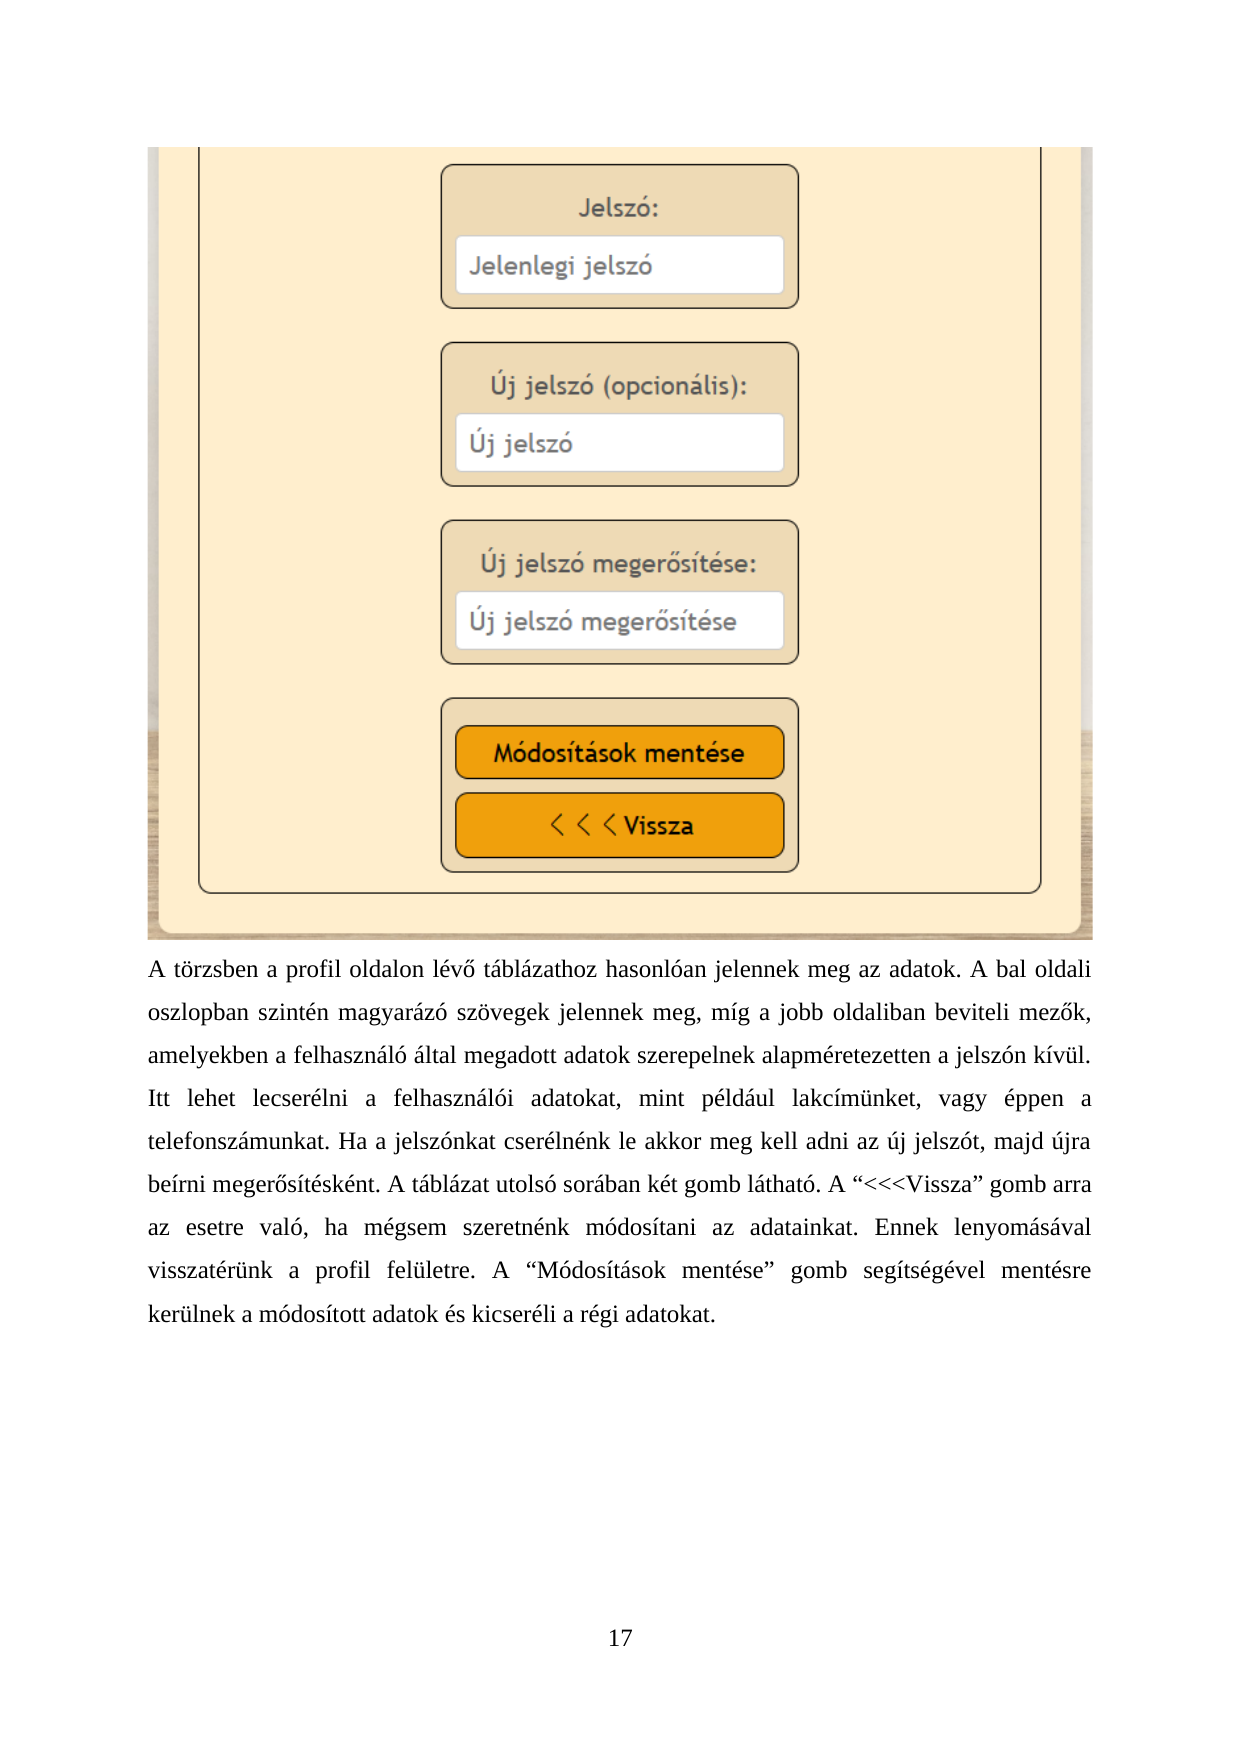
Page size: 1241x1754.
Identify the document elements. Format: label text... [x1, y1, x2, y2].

text A törzsben a profil oldalon lévő táblázathoz hasonlóan jelennek meg az adatok. A bal oldali oszlopban szintén magyarázó szövegek jelennek meg, míg a jobb oldaliban beviteli mezők, amelyekben a felhasználó által megadott adatok szerepelnek alapméretezetten a jelszón kívül. Itt lehet lecserélni a felhasználói adatokat, mint például lakcímünket, vagy éppen a telefonszámunkat. Ha a jelszónkat cserélnénk le akkor meg kell adni az új jelszót, majd újra beírni megerősítésként. A táblázat utolsó sorában két gomb látható. A “<<<Vissza” gomb arra az esetre való, ha mégsem szeretnénk módosítani az adatainkat. Ennek lenyomásával visszatérünk a profil felületre. A “Módosítások mentése” gomb segítségével mentésre kerülnek a módosított adatok és kicseréli a régi adatokat. [148, 954, 1092, 1327]
picture [147, 147, 1093, 940]
